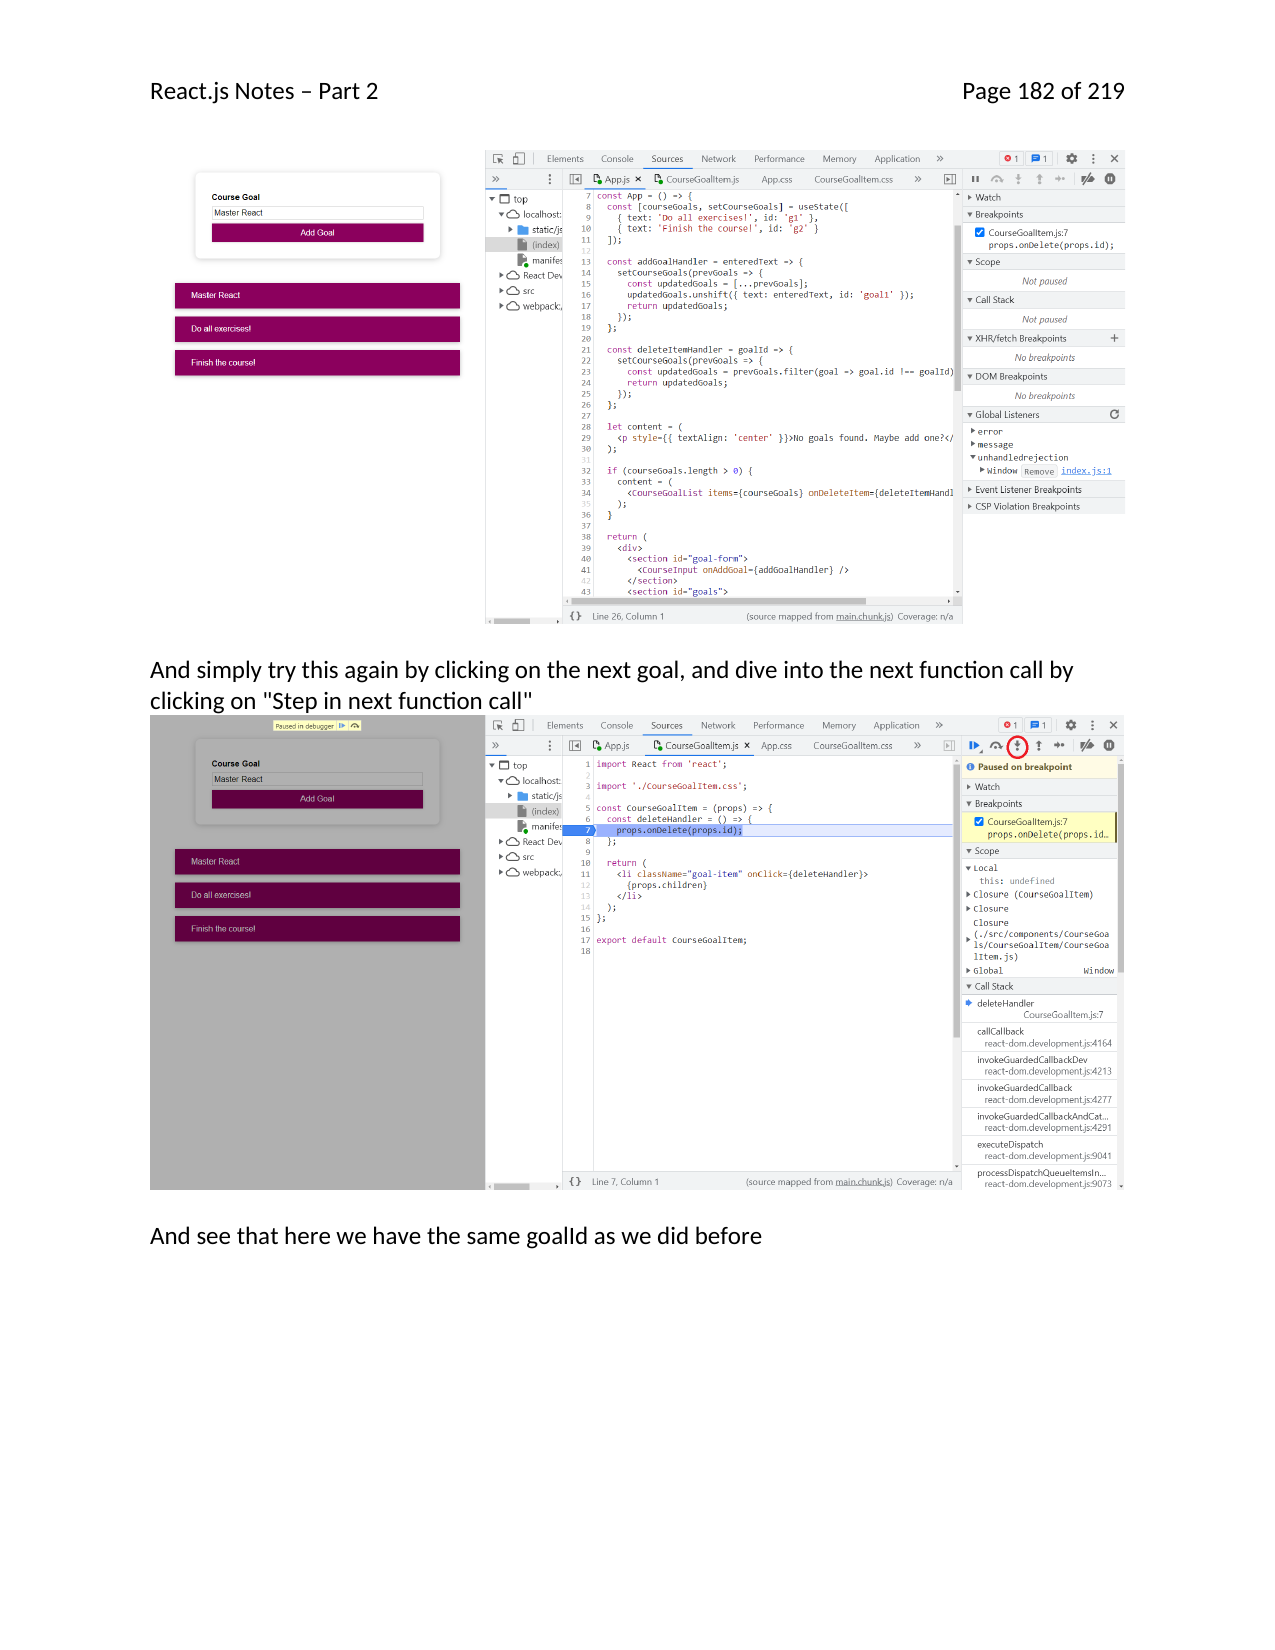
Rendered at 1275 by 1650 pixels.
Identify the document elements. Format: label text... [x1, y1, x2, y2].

picture [150, 150, 1125, 624]
picture [150, 715, 1124, 1190]
text And simply try this again by clicking on the next goal, and dive into the next function call by clicking on "Step in next function call" [150, 654, 1125, 715]
text And see that here we have the same goalId as we did before [150, 1221, 1125, 1251]
